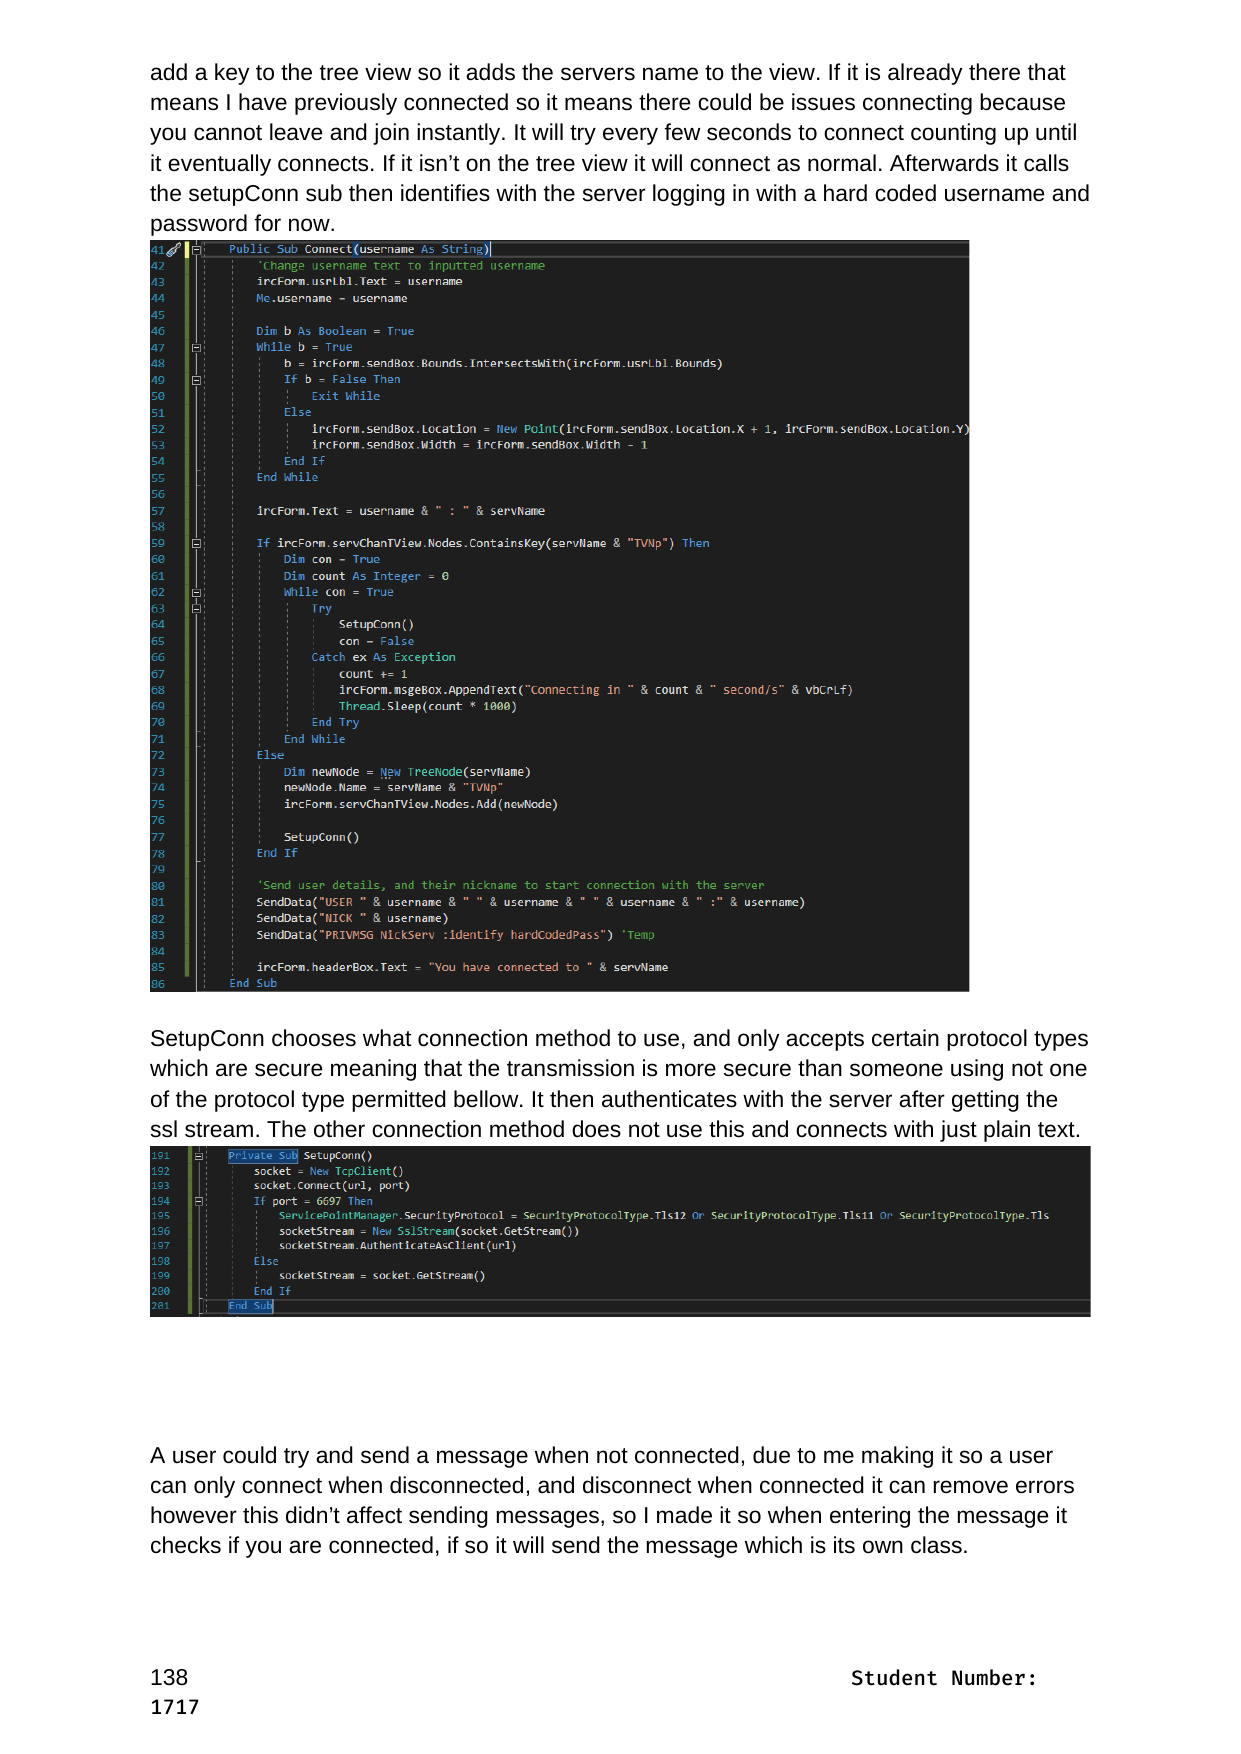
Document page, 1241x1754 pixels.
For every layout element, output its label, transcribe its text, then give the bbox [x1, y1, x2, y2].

picture [150, 1146, 1091, 1317]
picture [150, 240, 970, 992]
text SetupConn chooses what connection method to use, and only accepts certain protocol types which are secure meaning that the transmission is more secure than someone using not one of the protocol type permitted bellow. It then authenticates with the server after getting the ssl stream. The other connection method does not use this and connects with just plain text. [150, 1025, 1090, 1142]
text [150, 59, 1090, 236]
text A user could try and send a message when not connected, due to me making it so a user can only connect when disconnected, and disconnect when connected it can remove errors however this didn’t affect sending messages, so I made it so when entering the message it checks if you are connected, if so it will send the message which is its own class. [150, 1442, 1090, 1558]
